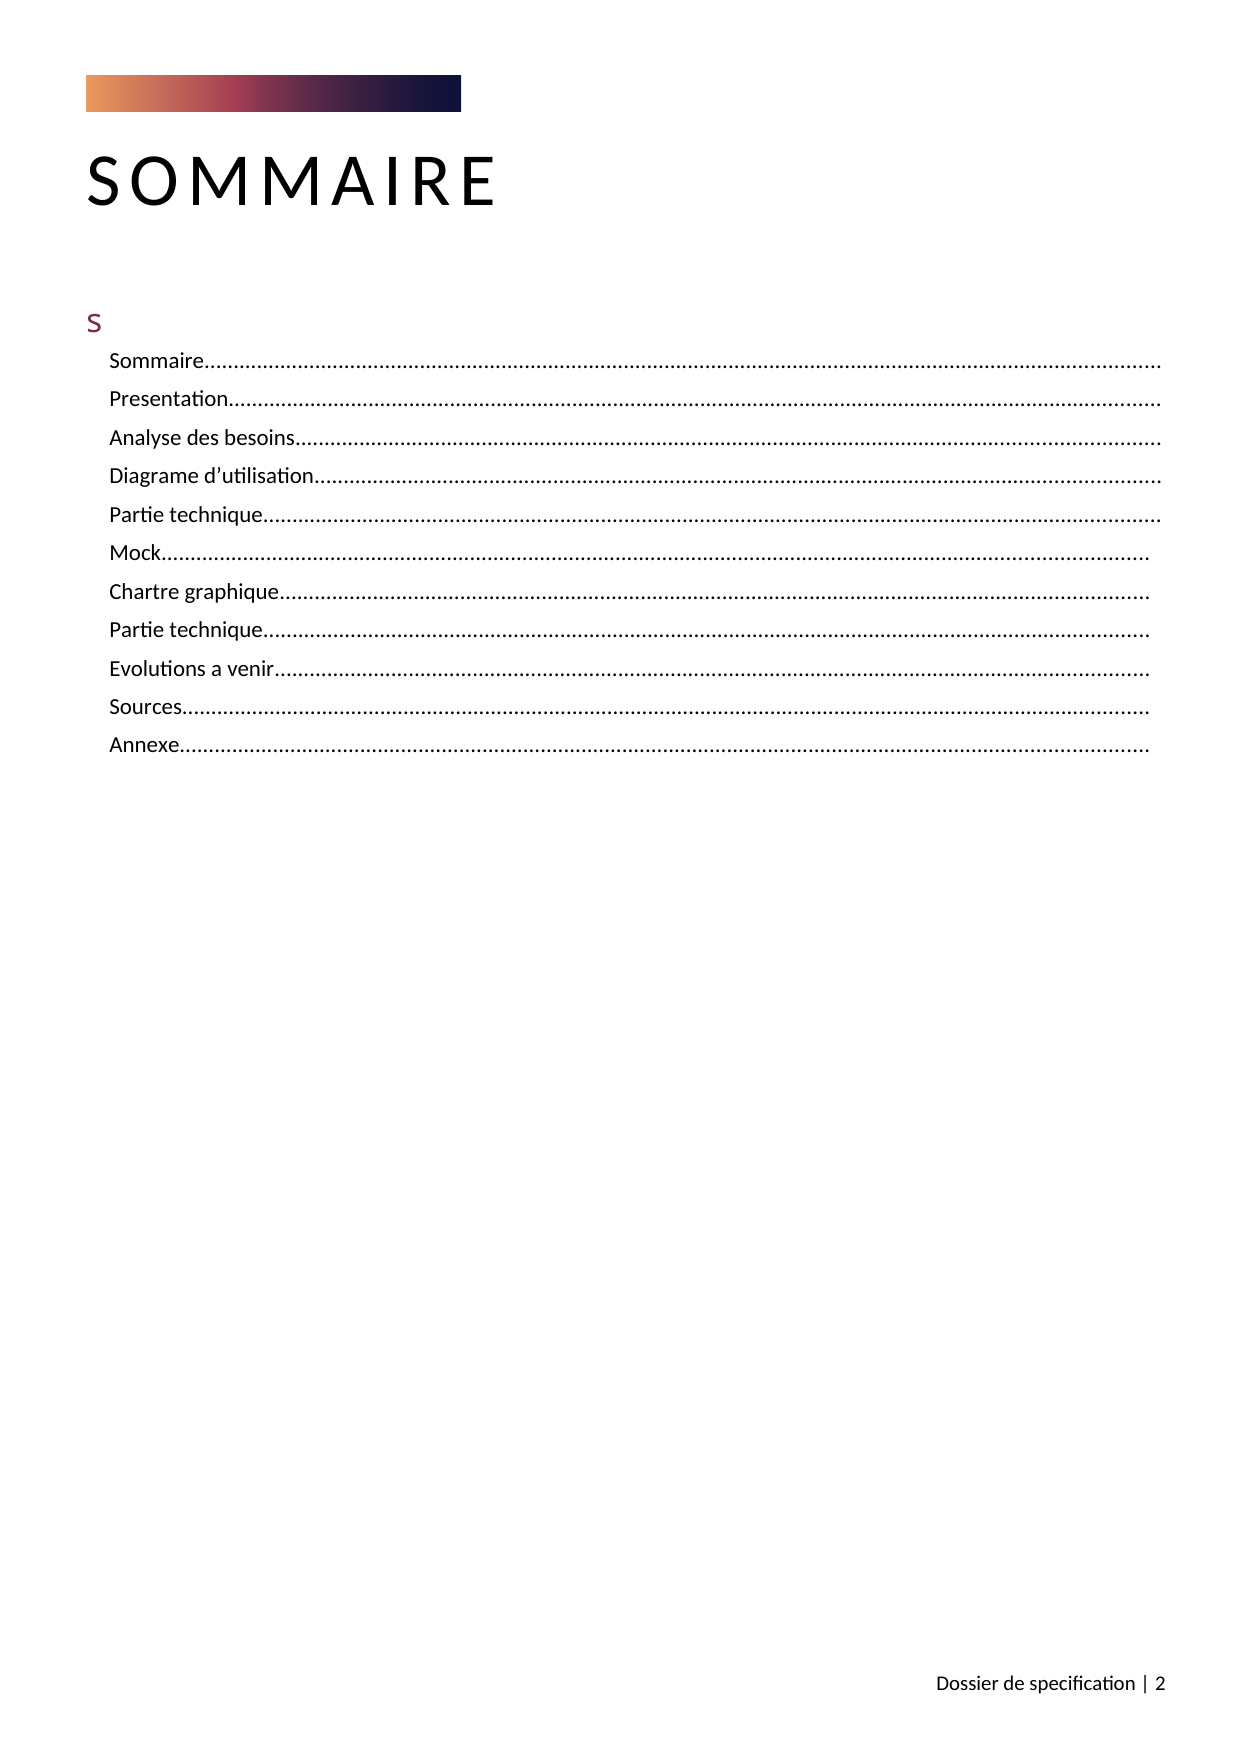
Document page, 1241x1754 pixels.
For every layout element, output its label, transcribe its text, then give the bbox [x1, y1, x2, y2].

table_cell Sommaire [75, 120, 1135, 1666]
table_header [75, 75, 1135, 120]
picture [86, 75, 462, 112]
